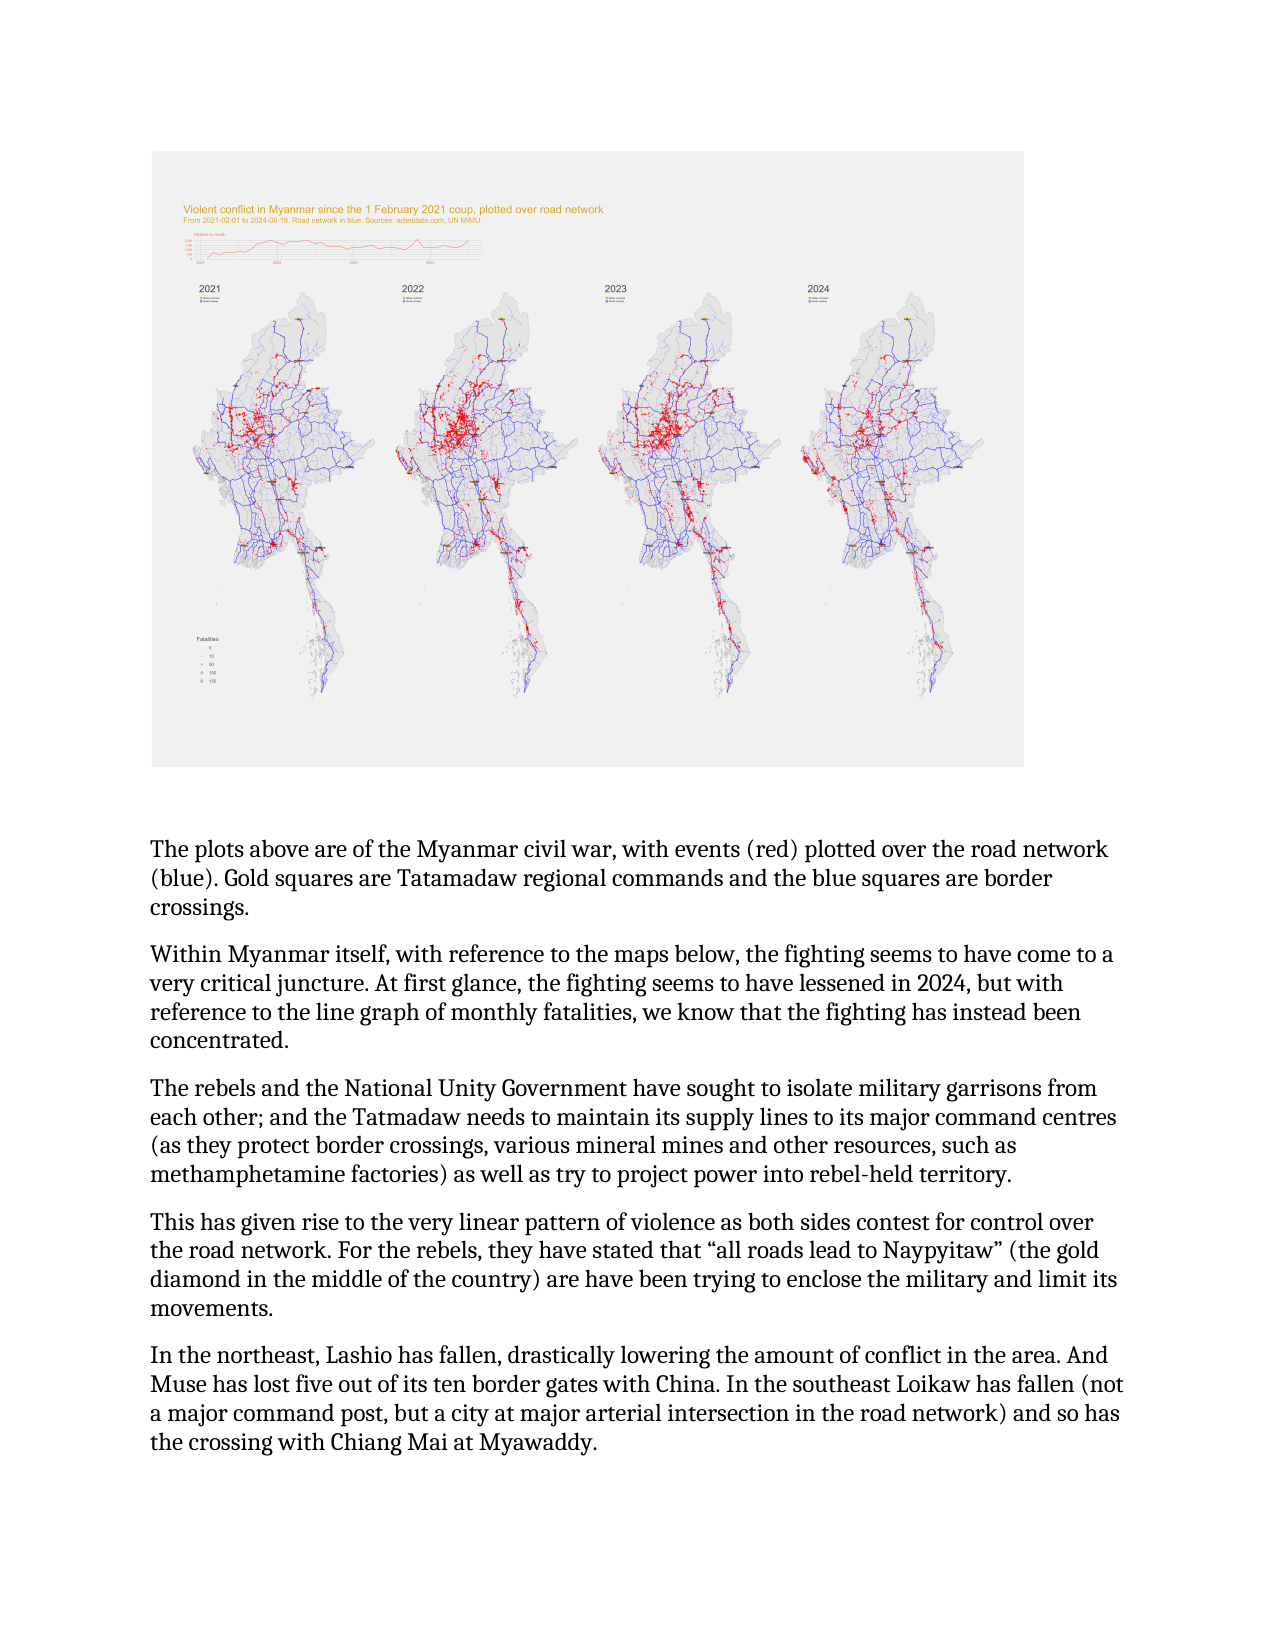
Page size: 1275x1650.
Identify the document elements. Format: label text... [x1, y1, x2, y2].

text In the northeast, Lashio has fallen, drastically lowering the amount of conflict in the area. And Muse has lost five out of its ten border gates with China. In the southeast Loikaw has fallen (not a major command post, but a city at major arterial intersection in the road network) and so has the crossing with Chiang Mai at Myawaddy. [150, 1341, 1125, 1456]
text Within Myanmar itself, with reference to the maps below, the fighting seems to have come to a very critical juncture. At first glance, the fighting seems to have lessened in 2024, but with reference to the line graph of monthly fatalities, we know that the fighting has instead been concentrated. [150, 940, 1125, 1055]
text This has given rise to the very linear pattern of violence as both sides contest for control over the road network. For the rebels, they have stated that “all roads lead to Naypyitaw” (the gold diamond in the middle of the country) are have been trying to enclose the military and limit its movements. [150, 1207, 1125, 1322]
text The rebels and the National Unity Government have sought to isolate military garrisons from each other; and the Tatmadaw needs to maintain its supply lines to its major command centres (as they protect border crossings, various mineral mines and other resources, such as methamphetamine factories) as well as try to project power into rebel-held territory. [150, 1074, 1125, 1189]
text The plots above are of the Myanmar civil war, with events (red) plotted over the road network (blue). Gold squares are Tatamadaw regional commands and the blue squares are border crossings. [150, 835, 1125, 921]
